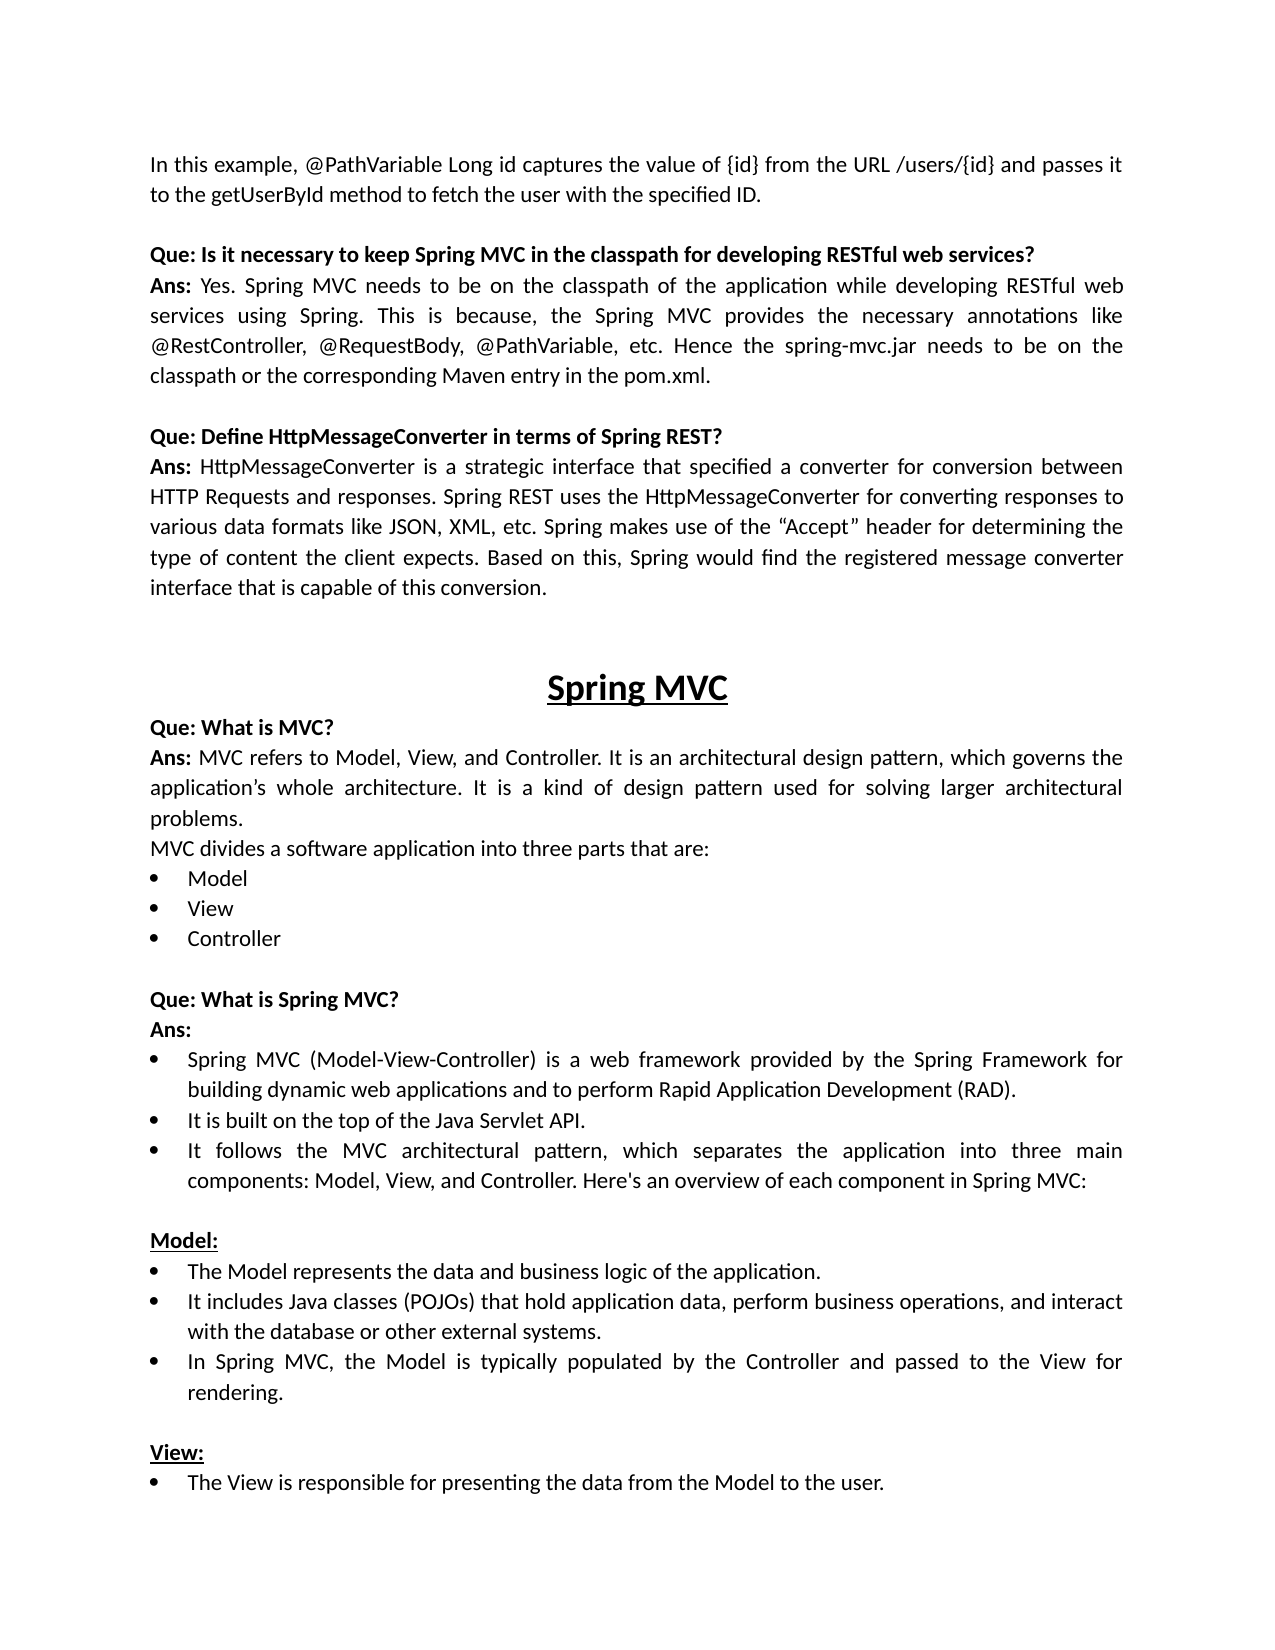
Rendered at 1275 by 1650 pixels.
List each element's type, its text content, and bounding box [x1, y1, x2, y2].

list Que: Define HttpMessageConverter in terms of Spring REST? [150, 422, 1125, 450]
list The View is responsible for presenting the data from the Model to the user. [150, 1468, 1125, 1496]
list Ans: Yes. Spring MVC needs to be on the classpath of the application while developing RESTful web services using Spring. This is because, the Spring MVC provides the necessary annotations like @RestController, @RequestBody, @PathVariable, etc. Hence the spring-mvc.jar needs to be on the classpath or the corresponding Maven entry in the pom.xml. [150, 271, 1125, 389]
list Ans: HttpMessageConverter is a strategic interface that specified a converter for conversion between HTTP Requests and responses. Spring REST uses the HttpMessageConverter for converting responses to various data formats like JSON, XML, etc. Spring makes use of the “Accept” header for determining the type of content the client expects. Based on this, Spring would find the registered message converter interface that is capable of this conversion. [150, 452, 1125, 601]
list It is built on the top of the Java Servlet API. [150, 1106, 1125, 1134]
list MVC divides a software application into three parts that are: [150, 834, 1125, 862]
list In this example, @PathVariable Long id captures the value of {id} from the URL /users/{id} and passes it to the getUserById method to fetch the user with the specified ID. [150, 150, 1125, 208]
list Model [150, 864, 1125, 892]
list Que: What is MVC? [150, 713, 1125, 741]
list View [150, 894, 1125, 922]
list In Spring MVC, the Model is typically populated by the Controller and passed to the View for rendering. [150, 1347, 1125, 1406]
list The Model represents the data and business logic of the application. [150, 1257, 1125, 1285]
list View: [150, 1438, 1125, 1466]
list Que: Is it necessary to keep Spring MVC in the classpath for developing RESTful web services? [150, 241, 1125, 269]
list Controller [150, 924, 1125, 952]
list Spring MVC [150, 663, 1125, 709]
list Que: What is Spring MVC? [150, 985, 1125, 1013]
list It includes Java classes (POJOs) that hold application data, perform business operations, and interact with the database or other external systems. [150, 1287, 1125, 1345]
list Model: [150, 1227, 1125, 1254]
list It follows the MVC architectural pattern, which separates the application into three main components: Model, View, and Controller. Here's an overview of each component in Spring MVC: [150, 1136, 1125, 1194]
list Ans: [150, 1015, 1125, 1043]
list Ans: MVC refers to Model, View, and Controller. It is an architectural design pattern, which governs the application’s whole architecture. It is a kind of design pattern used for solving larger architectural problems. [150, 743, 1125, 832]
list Spring MVC (Model-View-Controller) is a web framework provided by the Spring Framework for building dynamic web applications and to perform Rapid Application Development (RAD). [150, 1045, 1125, 1103]
